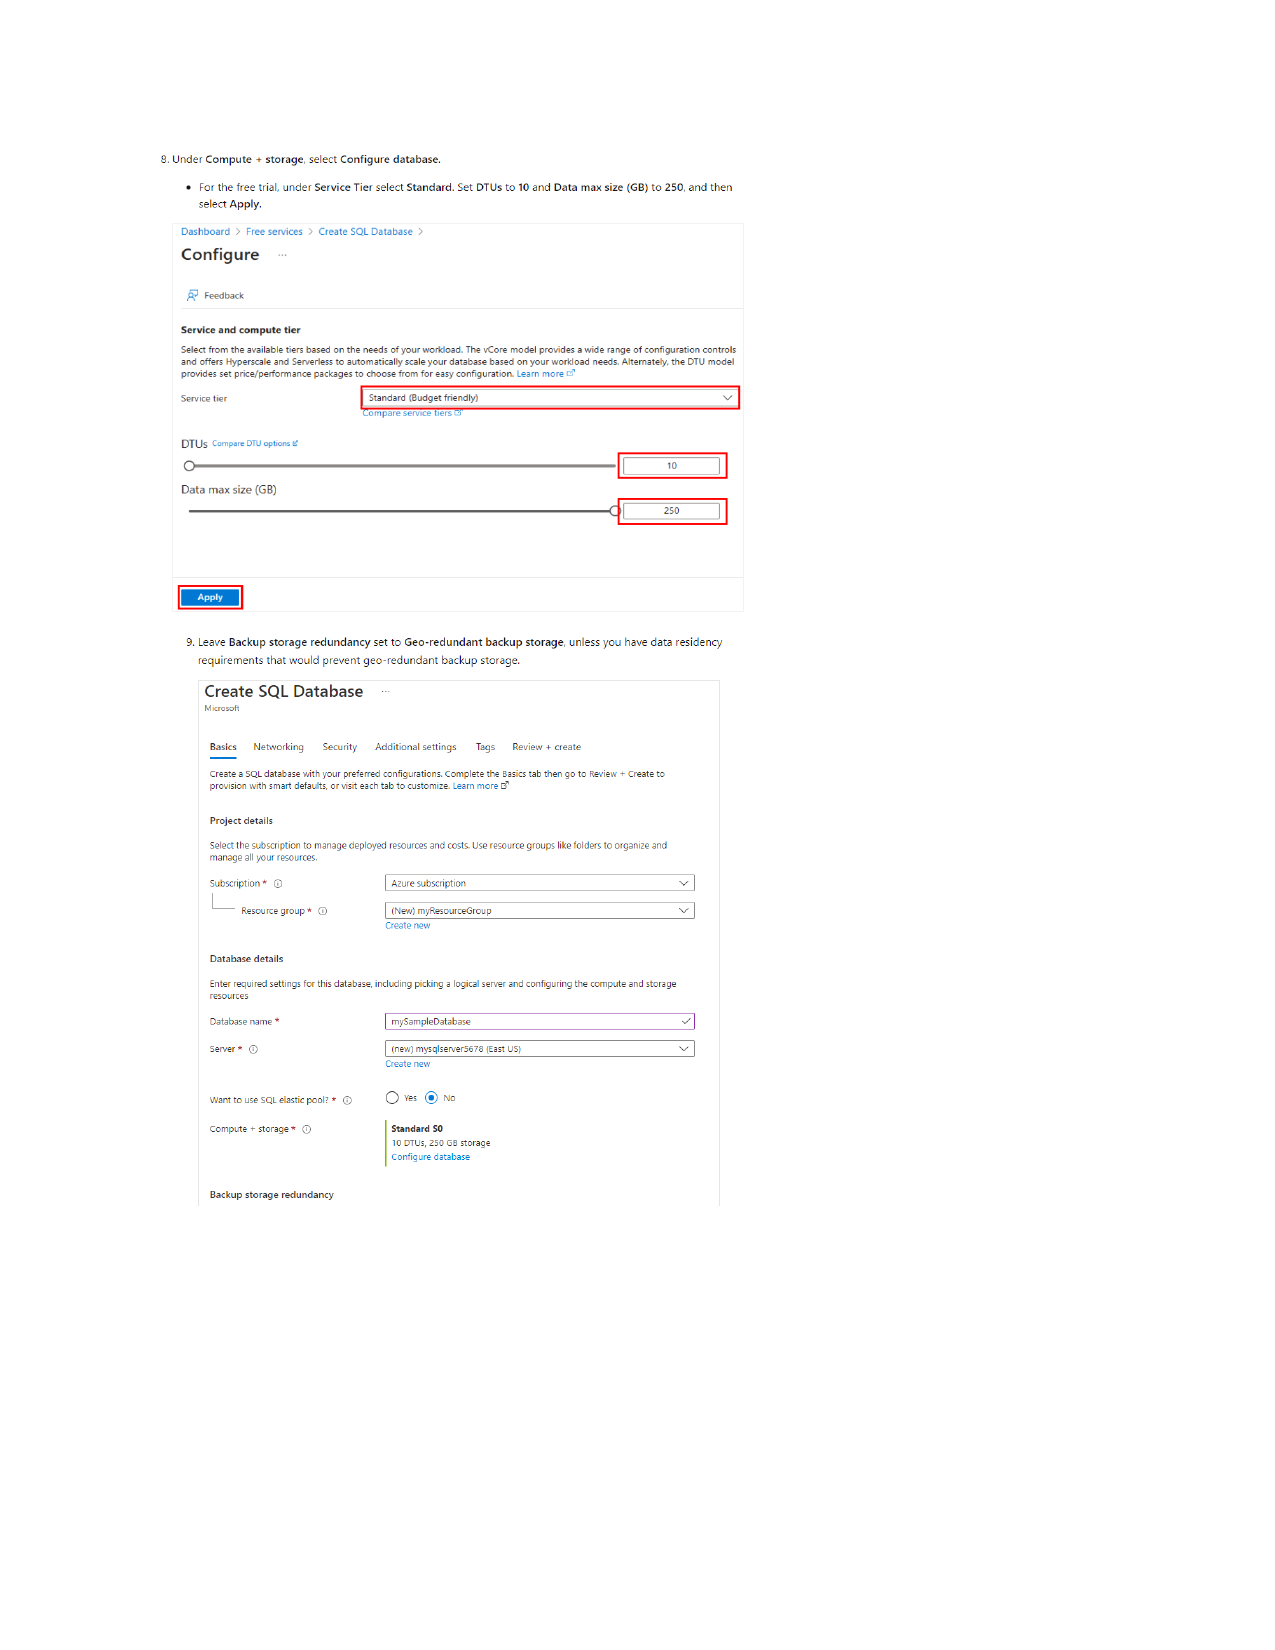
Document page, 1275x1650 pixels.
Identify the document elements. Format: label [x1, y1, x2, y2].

picture [150, 150, 1080, 612]
picture [150, 630, 1125, 1206]
